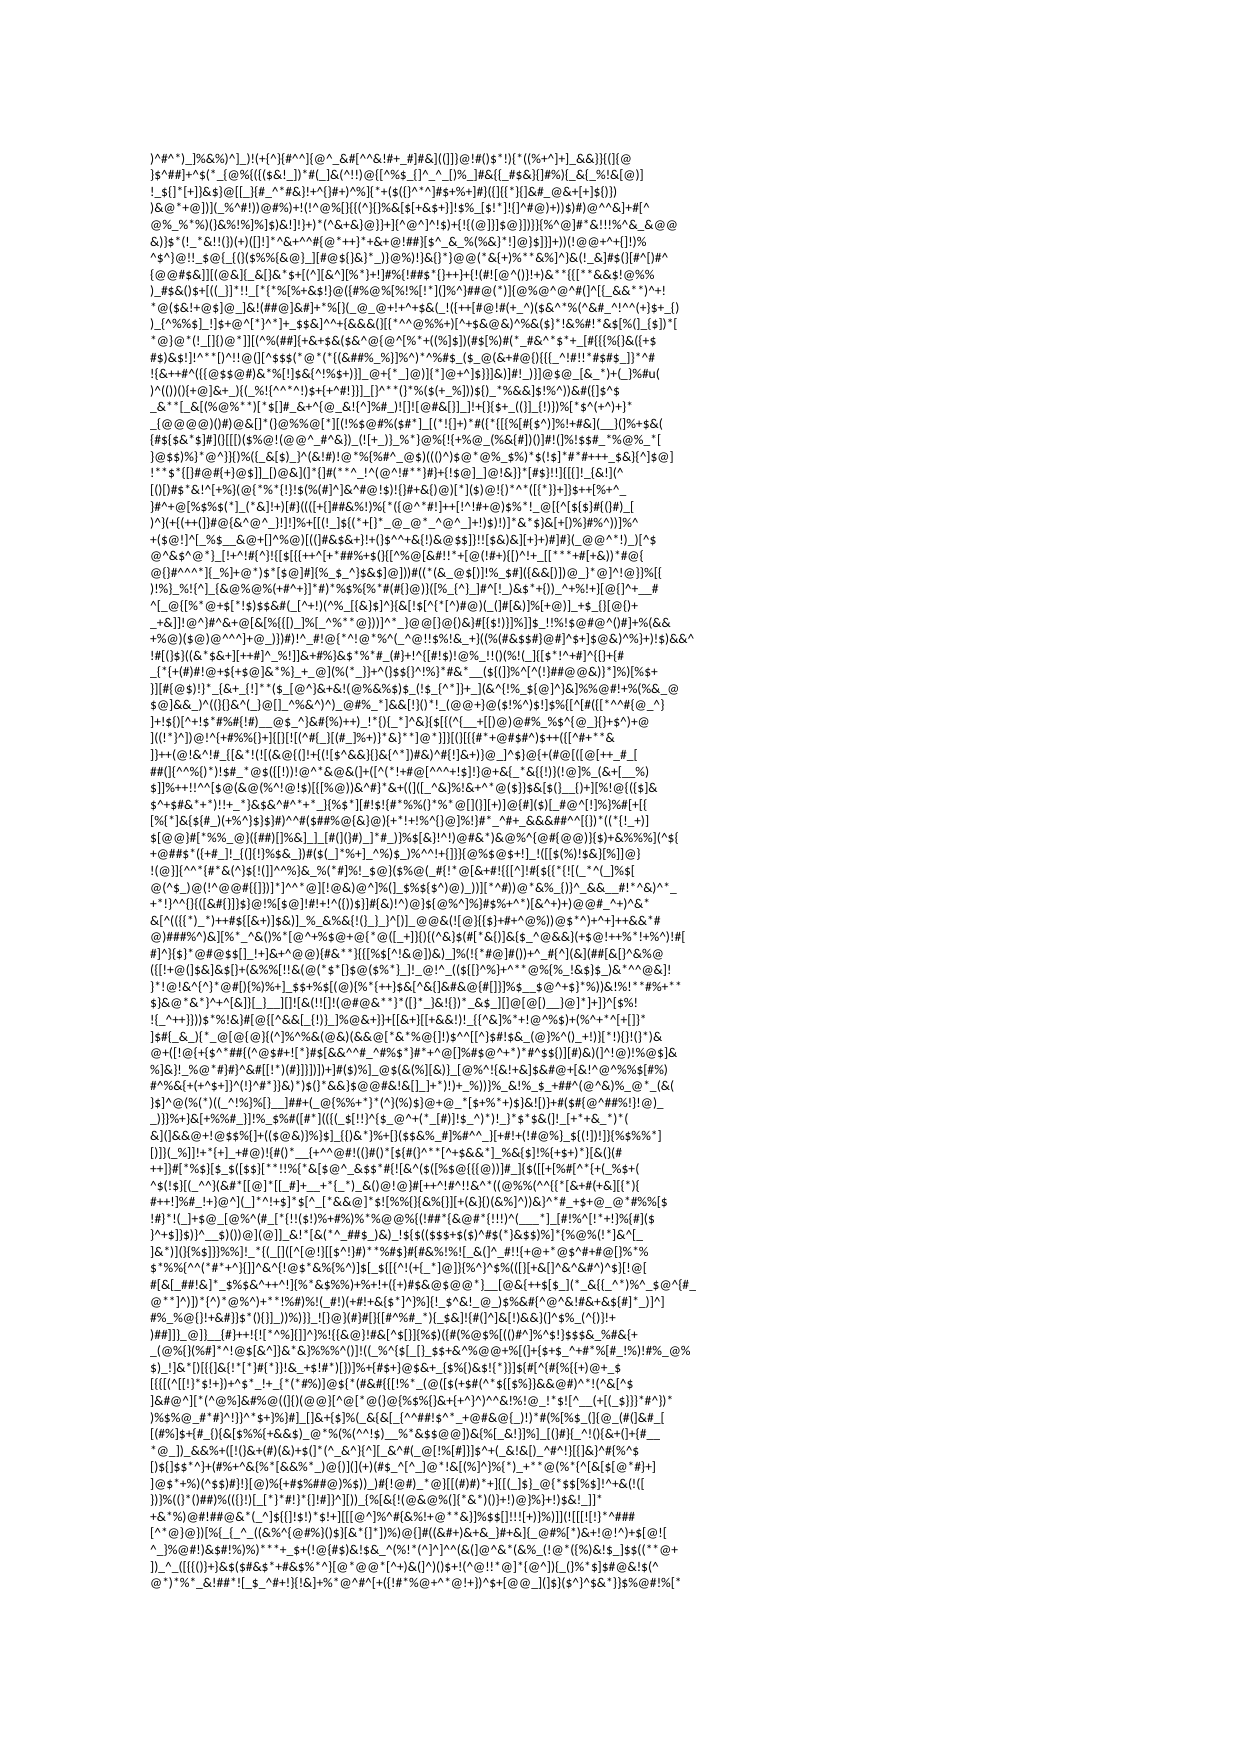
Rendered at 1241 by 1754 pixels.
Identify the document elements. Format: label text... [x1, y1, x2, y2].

text _+&]]!@^}#^&+@[&[%{{[)_]%[_^%**@}))]^*_}@@[}@{)&}#[{$!)}]%]]$_!!%!$@#@^()#]+%(&& [150, 614, 1090, 630]
text @%_%*%)(}&%!%]%]$)&!]!}+)*(^&+&}@}}+]{^@^]^!$)+{!{(@]}]$@}])}}{%^@]#*&!!!%^&_&@@ [150, 216, 1090, 233]
text }#^+@[%$%$(*]_(*&]!+)[#}((([+{]##&%!)%{*({@^*#!]++[!^!#+@)$%*!_@[{^[${$}#{(}#)_[ [150, 498, 1090, 514]
text }$^##]+^$(*_{@%{({($&!_])*#(_]&(^!!)@{[^%$_{]^_^_[)%_]#&{{_#$&}{]#%){_&{_%!&[@)] [150, 167, 1090, 183]
text )&@*+@])](_%^#!))@#%)+!(!^@%[}{{(^}{}%&[$[+&$+}]!$%_[$!*]!{]^#@)+))$)#)@^^&]+#[^ [150, 200, 1090, 216]
text ^$^}@!!_$@{_{(}($%%{&@}_][#@${}&}*_)}@%)!}&{}*}@@(*&{+)%**&%]^}&(!_&]#$(}[#^[)#^ [150, 249, 1090, 266]
text !{&++#^({{@$$@#)&*%[!]$&{^!%$+)}]_@+{*_]@)]{*]@+^]$}}]&)]#!_)}]@$@_[&_*)+(_}%#u( [150, 365, 1090, 382]
text %]&}!_%@*#}#}^&#[[!*)(#}]}])])+]#($)%]_@$(&(%][&)}_[@%^!{&!+&]$&#@+[&!^@^%%$[#%) [150, 1061, 1090, 1077]
text *@_])_&&%+([!(}&+(#)(&)+$(]*(^_&^}{^][_&^#(_@[!%[#]}]$^+(_&!&[)_^#^!}[{]&}^#{%^$ [150, 1442, 1090, 1458]
text +($@!]^[_%$__&@+[]^%@)[((]#&$&+}!+(}$^^+&{!)&@$$]}!![$&)&][+}+)#]#}(_@@^*!)_)[^$ [150, 531, 1090, 547]
text {#${$&*$]#](}[[[)($%@!(@@^_#^&})_(![+_)}_%*}@%{!{+%@_(%&{#])()]#!(]%!$$#_*%@%_*[ [150, 432, 1090, 448]
text {@@#$&]][(@&]{_&[}&*$+[(^][&^][%*}+!]#%{!##$*{}++}+{!(#![@^()}!+)&**{{[**&&$!@%% [150, 266, 1090, 282]
text @{}#^^^*]{_%]+@*)$*[$@]#]{%_$_^}$&$]@]))#((*(&_@$[)]!%_$#]({&&[)])@_}*@]^!@}}%[{ [150, 564, 1090, 581]
text }][#{@$)!}*_{&+_{!]**($_[@^}&+&!(@%&%$)$_(!$_{^*]}+_](&^{!%_${@]^}&]%%@#!+%(%&_@ [150, 680, 1090, 697]
text )_#$&()$+[((_}]*!!_[*{*%[%+&$!}@({#%@%[%!%[!*](]%^}##@(*)]{@%@^@^#(]^[{_&&**)^+! [150, 282, 1090, 299]
text ]((!*}^])@!^{+#%%{}+]{[}[![(^#{_}[(#_]%+)}*&}**]@*}]}[(}[{{#*+@#$#^)$++({[^#+**& [150, 730, 1090, 746]
text +*!}^^{}{([&#{}]}$}@!%[$@]!#!+!^({))$}]#{&)!^)@}${@%^]%}#$%+^*)[&^+)+)@@#_^+)^&* [150, 895, 1090, 912]
text !#}*!(_]+$@_[@%^(#_[*{!!($!)%+#%)%*%@@%{(!##*{&@#*{!!!)^(___*]_[#!%^[!*+!}%{#]($ [150, 1210, 1090, 1227]
text $^+$#&*+*)!!+_*}&$&^#^*+*_}{%$*][#!$!{#*%%(}*%*@[](}][+)]@{#]($)[_#@^[!]%}%#[+[{ [150, 796, 1090, 812]
text +@##$*({+#_]!_{(]{!}%$&_})#($(_]*%+]_^%)$_)%^^!+{]}}{@%$@$+!]_!([[$(%)!$&}[%]]@} [150, 846, 1090, 862]
text &[^(({{*)_*)++#${[&+)]$&)]_%_&%&{!(}_}_}^[)]_@@&(![@}{{$}+#+^@%))@$*^)+^+]++&&*# [150, 912, 1090, 928]
text ({[!+@(]$&]&$[}+(&%%[!!&(@(*$*[}$@($%*}_]!_@!^_((${[}^%}+^**@%{%_!&$}$_)&*^^@&]! [150, 962, 1090, 978]
text @)###%^)&][%*_^&()%*[@^+%$@+@{*@([_+]}{){(^&}$(#[*&{)]&{$_^@&&}(+$@!++%*!+%^)!#[ [150, 928, 1090, 945]
text *@($&!+@$]@_]&!(##@]&#]+*%[}(_@_@+!+^+$&(_!({++[#@!#(+_^)($&^*%(^&#_^!^^(+}$+_{) [150, 299, 1090, 316]
text [(#%]$+{#_{){&[$%%{+&&$)_@*%(%(^^!$)__%*&$$@@])&{%[_&!}]%]_[(}#}{_^!(){&+(]+{#__ [150, 1425, 1090, 1442]
text }*!@!&^{^}*@#[){%)%+]_$$+%$[(@){%*{++}$&[^&{]&#&@{#[]}]%$__$@^+$}*%))&!%!**#%+** [150, 978, 1090, 995]
text _)}}%+}&[+%%#_}]!%_$%#([#*](({(_$[!!}^{$_@^+(*_[#)]!$_^)*)!_}*$*$&(]!_[+*+&_*)*( [150, 1111, 1090, 1127]
text ])_^_([{{()}+}&$($#&$*+#&$%*^}[@*@@*[^+)&(]^)()$+!(^@!!*@]*{@^]){_(}%*$]$#@&!$(^ [150, 1558, 1090, 1574]
text }$]^@(%(*)((_^!%}%[}__]##+(_@{%%+*}*(^}(%)$}@+@_*[$+%*+)$}&![)}+#($#{@^##%!}!@)_ [150, 1094, 1090, 1111]
text $@]&&_)^((}{}&^(_}@[]_^%&^)^)_@#%_*]&&[!}()*!_(@@+}@($!%^)$!]$%{[^[#({[*^^#{@_^} [150, 697, 1090, 713]
text +&*%)@#!##@&*(_^]${{]!$!)*$!+][[[@^]%^#{&%!+@**&}]%$$[]!!![+)}%)]](![[[![!}*^### [150, 1508, 1090, 1525]
text $*%%{^^(*#*+^}{]]^&^{!@$*&%{%^)]$[_${[{^!(+{_*]@]}{%^}^$%(([}[+&[]^&^&#^)^$}[!@[ [150, 1260, 1090, 1276]
text &)}$*(!_*&!!(})(+)([]!]*^&+^^#{@*++}*+&+@!##}[$^_&_%(%&}*!]@}$]}]+))(!@@+^+{]!)% [150, 233, 1090, 249]
text )!%}_%!{^]_{&@%@%(+#^+}]*#)*%$%{%*#(#{}@)}([%_{^}_]#^[!_)&$*+{))_^+%!+}[@{]^+__# [150, 581, 1090, 597]
text #++!]%#_!+}@^](_]*^!+$]*$[^_[*&&@]*$![%%{}{&%{}][+(&}{)(&%]^))&}^*#_+$+@_@*#%%[$ [150, 1193, 1090, 1210]
text @^&$^@*}_[!+^!#{^}!{[$[{{++^[+*##%+$(}{[^%@[&#!!*+[@(!#+){[)^!+_[[***+#[+&))*#@{ [150, 547, 1090, 564]
text )^(())(){+@]&+_){(_%!{^^*^!)$+{+^#!}}]_[}^**(}*%($(+_%]))${)_*%&&]$!%^))&#({]$^$ [150, 382, 1090, 398]
text !_${]*[+]}&$}@[[_}{#_^*#&}!+^{}#+)^%]{*+($({}^*^]#$+%+]#}({]{{*}{]&#_@&+[+]${)}) [150, 183, 1090, 200]
text )##]]}_@]}__{#}++!{![*^%]{]]^}%!{{&@}!#&[^$[}]{%$)({#(%@$%[(()#^]%^$!}$$$&_%#&{+ [150, 1326, 1090, 1342]
text ]&*)](}{%$]}}%%]!_*{(_[]([^[@!}[[$^!}#)**%#$}#{#&%!%![_&(]^_#!!{+@+*@$^#+#@[}%*% [150, 1243, 1090, 1260]
text ]$#{_&_){*_@[@{@}{(^]%^%&(@&)(&&@[*&*%@{]!)$^^[[^}$#!$&_(@}%^()_+!)}[*!){}!(}*)& [150, 1028, 1090, 1044]
text ##(]{^^%{)*)!$#_*@$({[!))!@^*&@&(]+([^(*!+#@[^^^+!$]!}@+&{_*&{{!)}(!@]%_(&+[__%) [150, 763, 1090, 779]
text !#[(}$}((&*$&+][++#]^_%!]]&+#%}&$*%*#_(#}+!^{[#!$)!@%_!!()(%!(_]{[$*!^+#]^{{}+{# [150, 647, 1090, 663]
text _(@%{}(%#]*^!@$[&^]}&*&}%%%^()]!((_%^{$[_[}_$$+&^%@@+%[(]+{$+$_^+#*%[#_!%)!#%_@% [150, 1342, 1090, 1359]
text )_{^%%$]_!]$+@^[*}^*]+_$$&]^^+{&&&(}[{*^^@%%+)[^+$&@&)^%&($}*!&%#!*&$[%(]_{$])*[ [150, 316, 1090, 332]
text }^+$]}$)}^__$)())@](@]]_&!*[&(*^_##$_)&)_!${$(($$$+$($)^#$(*}&$$)%]*{%@%(!*]&^[_ [150, 1227, 1090, 1243]
text _&**[_&[(%@%**)[*$[]#_&+^{@_&!{^]%#_)![]![@#&[}]_]!+{}{$+_((}]_{!)})%[*$^(+^)+}* [150, 398, 1090, 415]
text #%_%@{}!+&#}}$*(){}]_))%)}}_![}@}(#}#[}{[#^%#_*){_$&]!{#(]^]&[!)&&}(]^$%_(^{)}!+ [150, 1309, 1090, 1326]
text ]}++(@!&^!#_{[&*!(![(&@{(]!+{(![$^&&}{}&{^*])#&)^#{!]&+)}@_]^$}@{+(#@[([@[++_#_[ [150, 746, 1090, 763]
text )^#^*)_]%&%)^]_)!(+{^}{#^^]{@^_&#[^^&!#+_#]#&]((]]}@!#()$*!){*((%+^]+]_&&}}{(]{@ [150, 150, 1090, 167]
text @(^$_)@(!^@@#{{]})]*]^^*@][!@&)@^]%(]_$%${$^)@)_))][*^#))@*&%_{)}^_&&__#!*^&)^*_ [150, 879, 1090, 895]
text [{{[(^[[!}*$!+})+^$*_!+_{*(*#%)]@${*(#&#{{[!%*_(@([$(+$#(^*${[$%}}&&@#)^*!(^&[^$ [150, 1376, 1090, 1392]
text [%{*]&{${#_)(+%^}$}$}#)^^#($##%@{&}@){+*!+!%^{}@]%!}#*_^#+_&&&##^^[{})*((*{!_+)] [150, 812, 1090, 829]
text _{@@@@)()#)@&[]*(}@%%@[*][(!%$@#%($#*]_[(*!{]+)*#({*{[{%[#{$^)]%!+#&](__}(]%+$&( [150, 415, 1090, 432]
text [)${]$$*^}+(#%+^&{%*[&&%*_)@{)](](+)(#$_^[^_]@*!&[(%]^}%{*)_+**@(%*{^[&[$[@*#}+] [150, 1458, 1090, 1475]
text })}%((}*()##)%(({}!)[_[*}*#!}*{]!#]}^][))_{%[&{!(@&@%(]{*&*)()}+!)@}%}+!)$&!_]]* [150, 1492, 1090, 1508]
text @*)*%*_&!##*![_$_^#+!}{!&]+%*@^#^[+({!#*%@+^*@!+})^$+[@@_](]$}($^}^$&*}}$%@#!%[* [150, 1574, 1090, 1591]
text [)]}(_%]]!+*{+]_+#@)!{#()*__{+^^@#!((}#()*[${#(}^**[^+$&&*]_%&{$]!%{+$+)*}[&(}(# [150, 1144, 1090, 1160]
text [()[)#$*&!^[+%}(@{*%*{!}!$(%(#]^]&^#@!$)!{}#+&{)@)[*]($)@!{)*^*([{*}}+]}$++[%+^_ [150, 481, 1090, 498]
text $]]%++!!^^[$@(&@(%^!@!$)[{[%@))&^#}*&+((]([_^&}%!&+^*@($}}$&[$(}__{)+][%!@{({$]& [150, 779, 1090, 796]
text $)_!]&*[)[{{]&{!*[*}#{*}}!&_+$!#*)[})]%+{#$+}@$&+_{$%{)&$!{*}}]${#[^{#{%{{+)@+_$ [150, 1359, 1090, 1376]
text ]@$*+%)(^$$)#}!}[@)%{+#$%##@)%$))_)#{!@#)_*@}[[(#)#)*+]{[(_]$}_@{*$$[%$]!^+&(!([ [150, 1475, 1090, 1492]
text #[&[_##!&]*_$%$&^++^!]{%*&$%%)+%+!+({+)#$&@$@@*}__[@&{++$[$_](*_&{{_^*)%^_$@^{#_ [150, 1276, 1090, 1293]
text $[@@}#[*%%_@}({##)[]%&]_]_[#(](}#)_]*#_)}%$[&}!^!)@#&*)&@%^{@#{@@)}{$)+&%%%](^${ [150, 829, 1090, 846]
text !**$*{[}#@#{+}@$]]_[)@&](]*{]#(**^_!^(@^!#**}#}+{!$@]_]@!&}}*[#$}!!]{[{]!_{&!](^ [150, 465, 1090, 481]
text *@}@*(!_[]{)@*]][(^%(##]{+&+$&($&^@{@^[%*+((%]$])(#$[%)#(*_#&^*$*+_[#{{{%{}&({+$ [150, 332, 1090, 349]
text @**]^)])*{^)*@%^)+**!%#)%!(_#!)(+#!+&{$*]^}%]{!_$^&!_@_)$%&#{^@^&!#&+&${#]*_)]^] [150, 1293, 1090, 1309]
text ]+!${)[^+!$*#%#{!#)__@$_^}&#{%)++)_!*{){_*]^&}{$[{(^{__+[[)@)@#%_%$^{@_}{}+$^)+@ [150, 713, 1090, 730]
text #$)&$!]!^**[)^!!@(][^$$$(*@*(*{(&##%_%}]%^)*^%#$_($_@(&+#@{){{{_^!#!!*#$#$_]}*^# [150, 349, 1090, 365]
text &](]&&@+!@$$%{]+(($@&)}%}$]_{{)&*}%+[}($$&%_#]%#^^_}[+#!+(!#@%}_${(!])!]}{%$%%*] [150, 1127, 1090, 1144]
text #^%&{+(+^$+]}^(!}^#*}}&)*)$(}*&&}$@@#&!&[]_]+*)!)+_%))}%_&!%_$_+##^(@^&)%_@*_(&( [150, 1077, 1090, 1094]
text ^_}%@#!)&$#!%)%)***+_$+(!@{#$)&!$&_^(%!*(^]^]^^(&(]@^&*(&%_(!@*({%)&!$_]$$((**@+ [150, 1541, 1090, 1558]
text ++]}#[*%$}[$_$([$$}[**!!%{*&[$@^_&$$*#{![&^($([%$@{{{@))]#_]{$([[+[%#[^*{+(_%$+( [150, 1160, 1090, 1177]
text #]^}{$}*@#@$$[]_!+]&+^@@){#&**}{{[%$[^!&@])&)_]%(!{*#@]#())+^_#{^](&](##[&[}^&%@ [150, 945, 1090, 962]
text [^*@}@})[%{_{_^_((&%^{@#%}()$}[&*{]*])%)@{]#((&#+)&+&_}#+&]{_@#%[*)&+!@!^)+$[@![ [150, 1525, 1090, 1541]
text )^}(+{(++(]}#@{&^@^_}!]!]%+[[(!_]${(*+[}*_@_@*_^@^_]+!)$)!)]*&*$}&[+[)%}#%^))]%^ [150, 514, 1090, 531]
text ]&#@^][*(^@%]&#%@((]{)(@@}[^@[*@(}@{%$%{}&+{+^}^)^^&!%!@_!*$![^__(+[(_$}}}*#^})* [150, 1392, 1090, 1409]
text )%$%@_#*#}^!}}^*$+}%}#]_[]&+{$]%(_&{&[_{^^##!$^*_+@#&@{_)!)*#(%[%$_(]{@_(#(]&#_[ [150, 1409, 1090, 1425]
text $}&@*&*}^+^[&]}[_}__][]![&(!![]!(@#@&**}*([}*_}&!{})*_&$_][]@[@[)__}@]*]+]}^[$%! [150, 995, 1090, 1011]
text ^[_@{[%*@+$[*!$)$$&#(_[^+!)(^%_[{&}$]^}{&[!$[^{*[^)#@)(_(]#[&)]%[+@)]_+$_{}[@{)+ [150, 597, 1090, 614]
text @+([!@{+{$^*##{(^@$#+![*}#$[&&^^#_^#%$*}#*+^@[]%#$@^+*)*#^$${)][#)&)(]^!@)!%@$]& [150, 1044, 1090, 1061]
text +%@)($@)@^^^]+@_)})#)!^_#!@{*^!@*%^(_^@!!$%!&_+}((%(#&$$#}@#]^$+]$@&)^%}+)!$)&&^ [150, 630, 1090, 647]
text !(@}]{^^*{#*&(^}${!(]]^^%}&_%(*#]%!_$@}($%@(_#{!*@[&+#!{{[^]!#{${{*{![(_*^(_]%$[ [150, 862, 1090, 879]
text ^$(!$}[(_^^}(&#*[[@]*[[_#]+__+*{_*)_&()@!@}#[++^!#^!!&^*((@%%(^^{{*[&+#(+&][{*){ [150, 1177, 1090, 1193]
text _{*{+(#)#!@+${+$@]&*%}_+_@](%(*_}}+^(}$${}^!%}*#&*__(${(]}%^[^(!}##@@&)}*]%)[%$+ [150, 663, 1090, 680]
text !{_^++}}))$*%!&}#[@{[^&&[_{!)}_]%@&+}}+[[&+}[[+&&!)!_{{^&]%*+!@^%$)+(%^+*^[+[]}* [150, 1011, 1090, 1028]
text }@$$)%}*@^}}{)%({_&[$)_}^(&!#)!@*%{%#^_@$)((()^)$@*@%_$%)*$(!$]*#*#+++_$&}{^]$@] [150, 448, 1090, 465]
